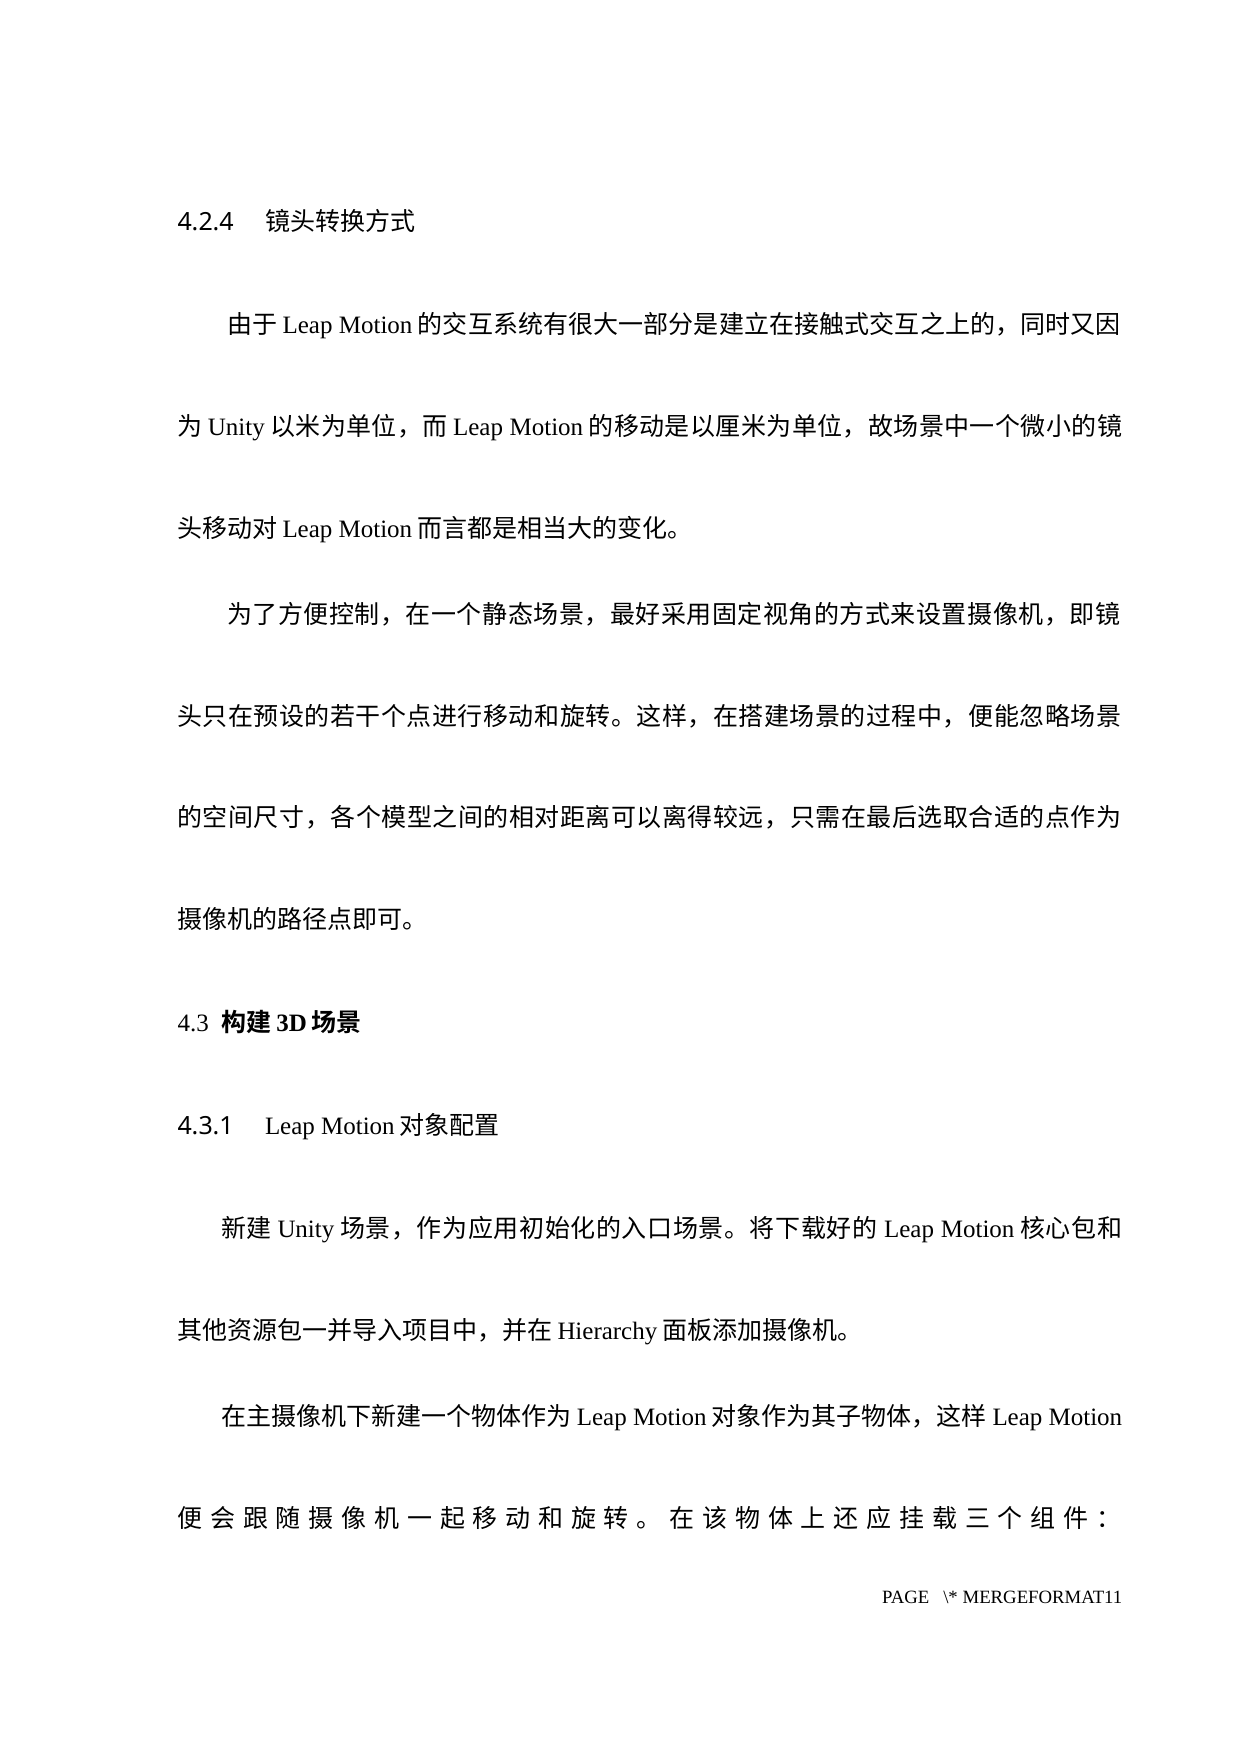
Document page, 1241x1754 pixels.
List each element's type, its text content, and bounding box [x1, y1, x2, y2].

subtitle 构建3D场景 [177, 987, 1122, 1055]
text 由于Leap Motion的交互系统有很大一部分是建立在接触式交互之上的，同时又因为Unity以米为单位，而Leap Motion的移动是以厘米为单位，故场景中一个微小的镜头移动对Leap Motion而言都是相当大的变化。 [177, 288, 1122, 560]
subtitle 镜头转换方式 [177, 185, 1122, 253]
subtitle Leap Motion对象配置 [177, 1090, 1122, 1158]
text 为了方便控制，在一个静态场景，最好采用固定视角的方式来设置摄像机，即镜头只在预设的若干个点进行移动和旋转。这样，在搭建场景的过程中，便能忽略场景的空间尺寸，各个模型之间的相对距离可以离得较远，只需在最后选取合适的点作为摄像机的路径点即可。 [177, 578, 1122, 952]
text 新建Unity场景，作为应用初始化的入口场景。将下载好的Leap Motion核心包和其他资源包一并导入项目中，并在Hierarchy面板添加摄像机。 [177, 1193, 1122, 1363]
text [177, 1381, 1122, 1551]
